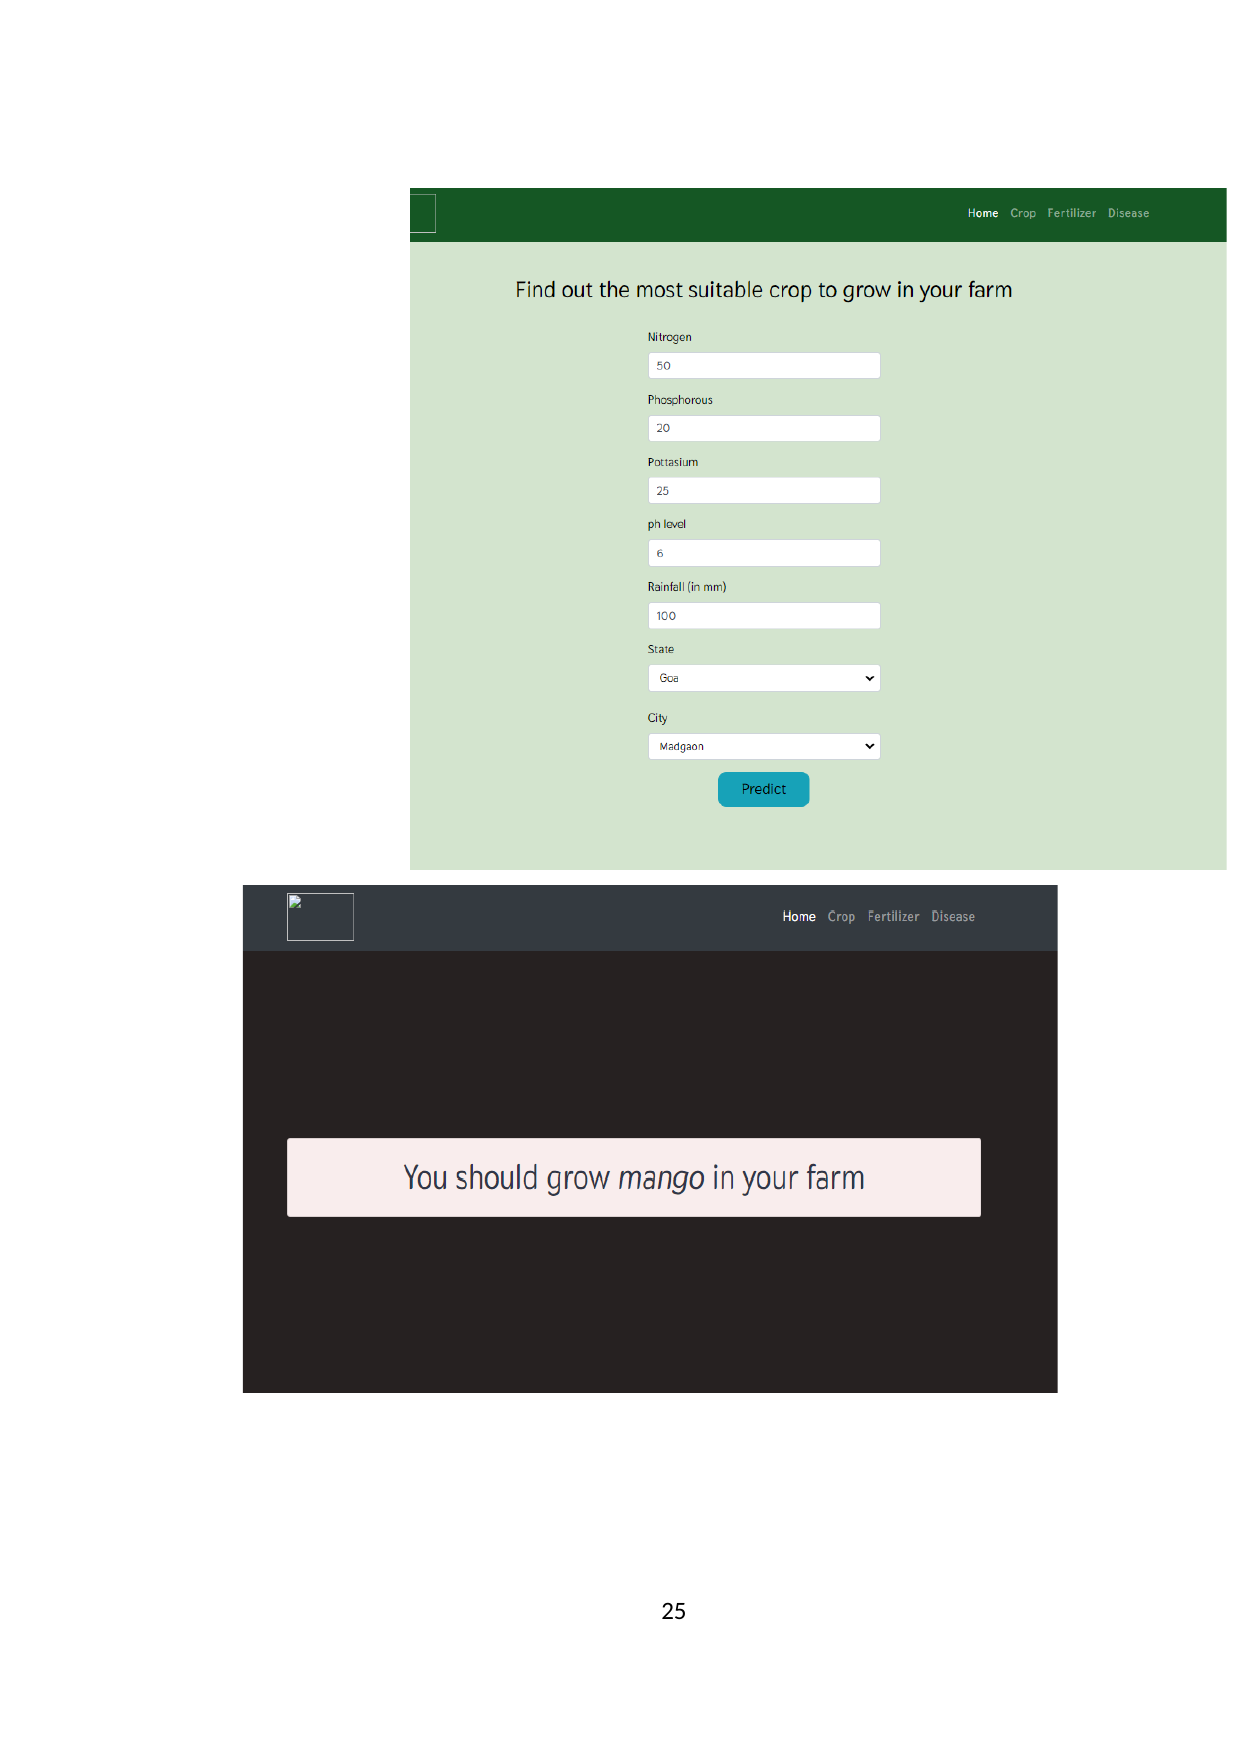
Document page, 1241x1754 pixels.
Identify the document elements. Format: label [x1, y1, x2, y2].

picture [242, 885, 1058, 1393]
picture [410, 188, 1227, 870]
